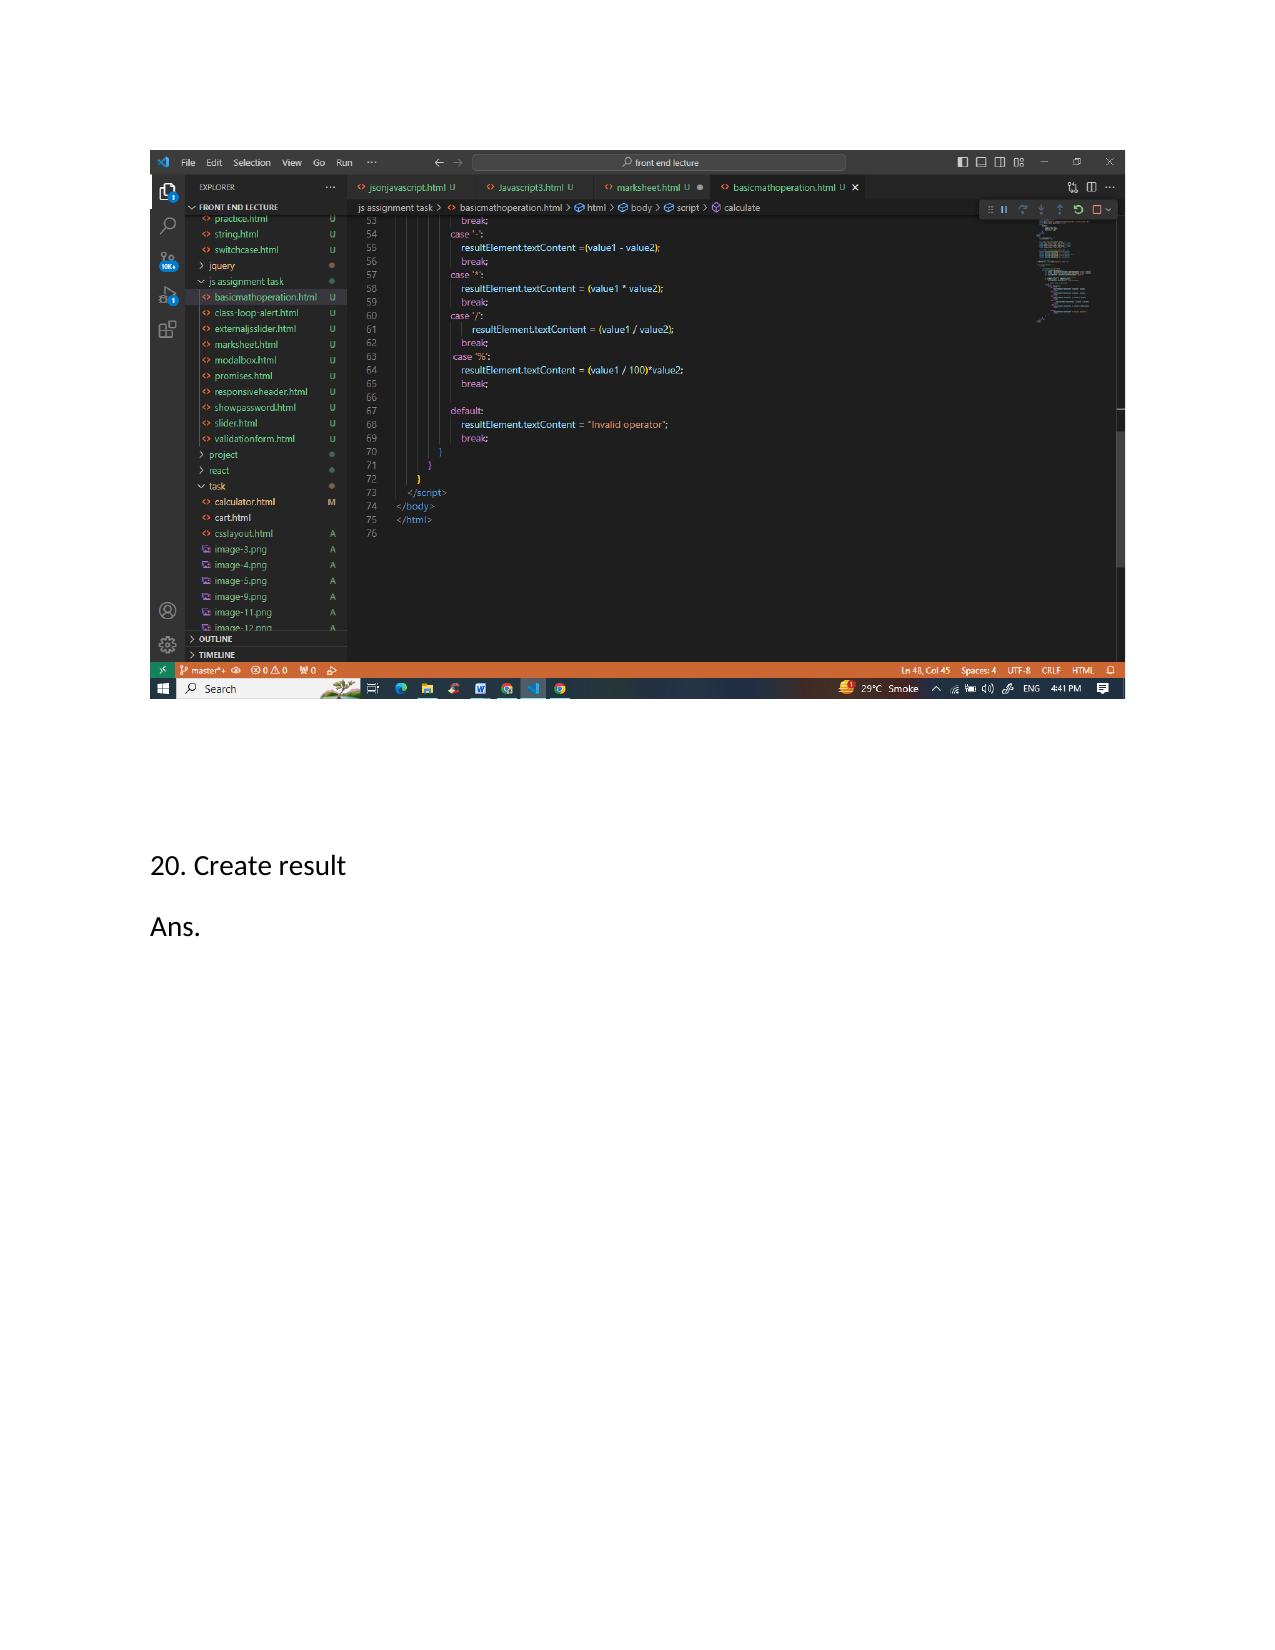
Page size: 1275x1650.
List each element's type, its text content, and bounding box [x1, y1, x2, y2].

picture [150, 150, 1125, 699]
text 20. Create result [150, 847, 1125, 882]
text Ans. [150, 908, 1125, 944]
